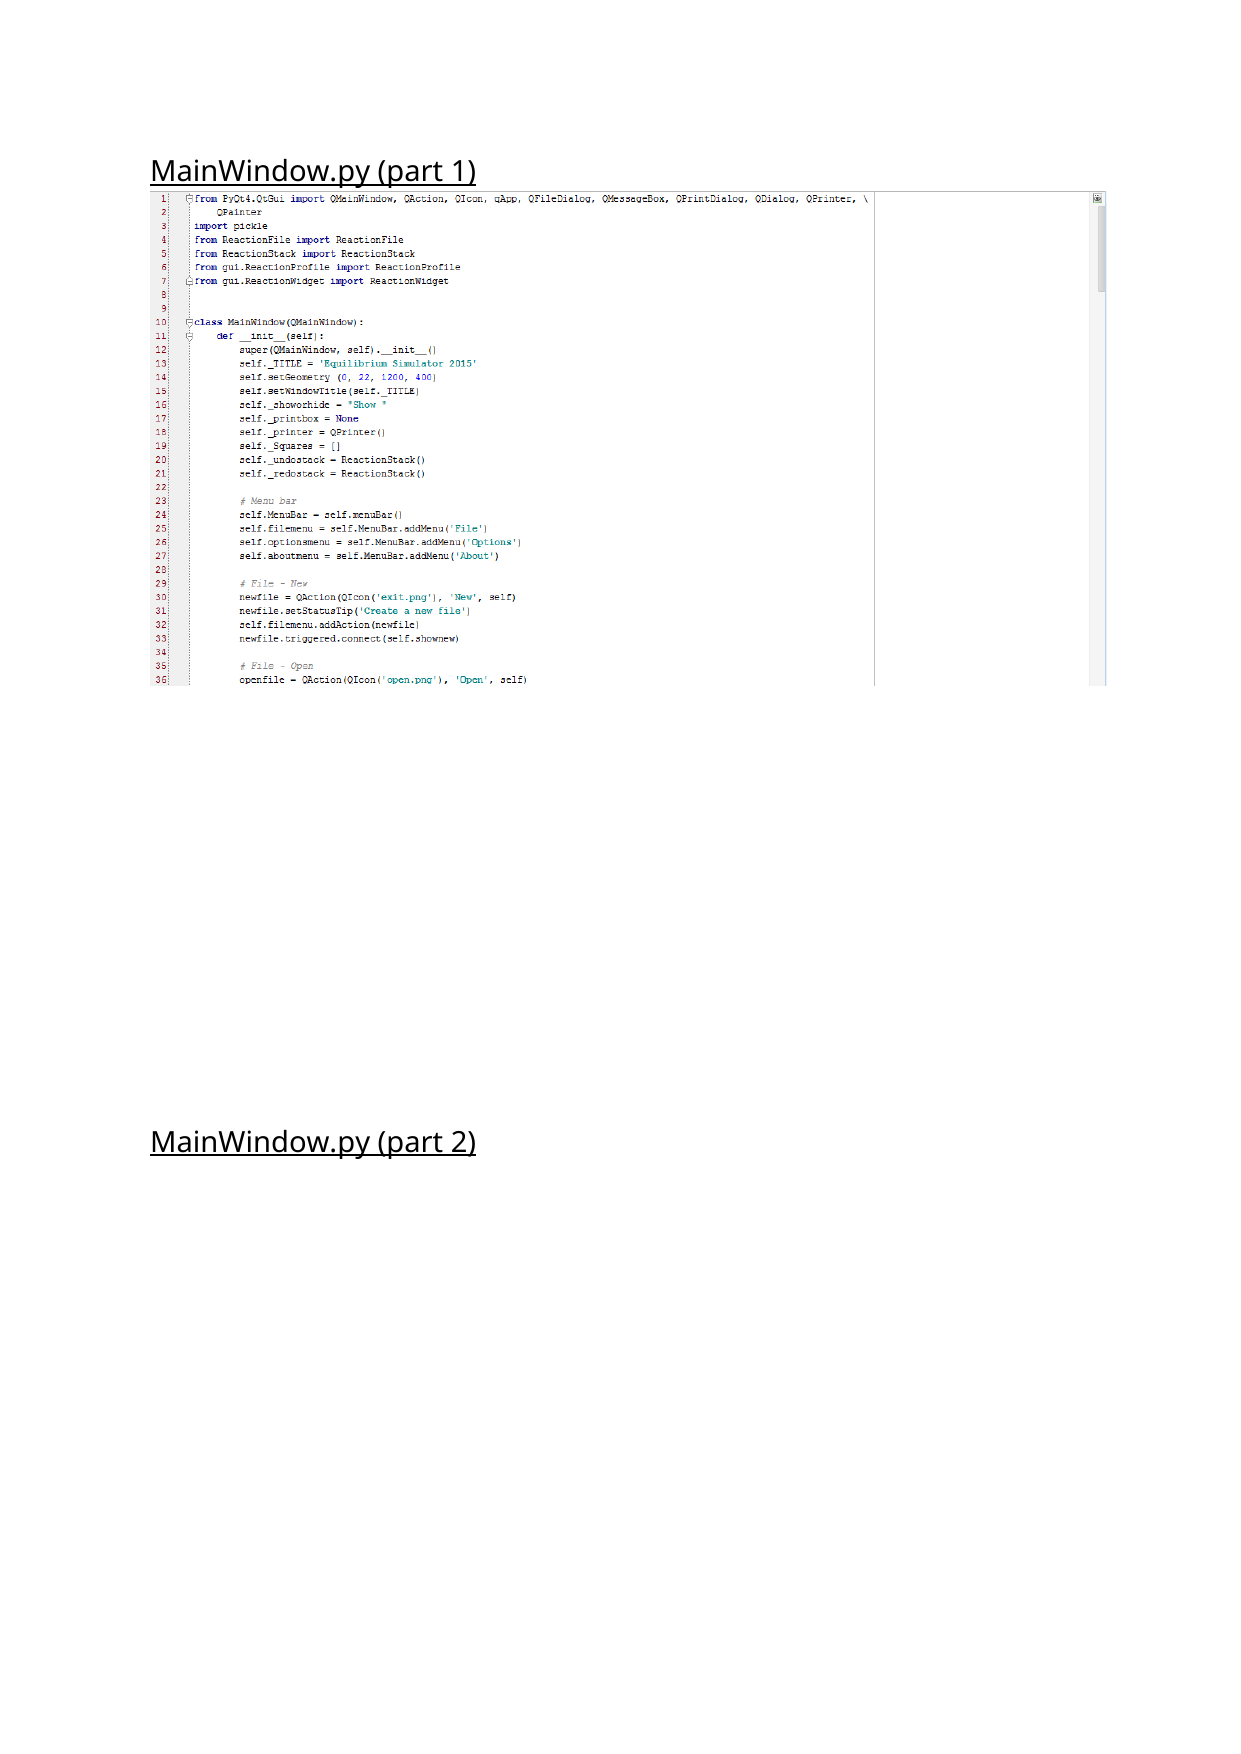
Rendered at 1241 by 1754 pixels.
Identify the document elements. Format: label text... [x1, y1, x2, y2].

text MainWindow.py (part 2) [150, 1121, 1090, 1161]
picture [150, 191, 1107, 686]
text MainWindow.py (part 1) [150, 150, 1090, 191]
